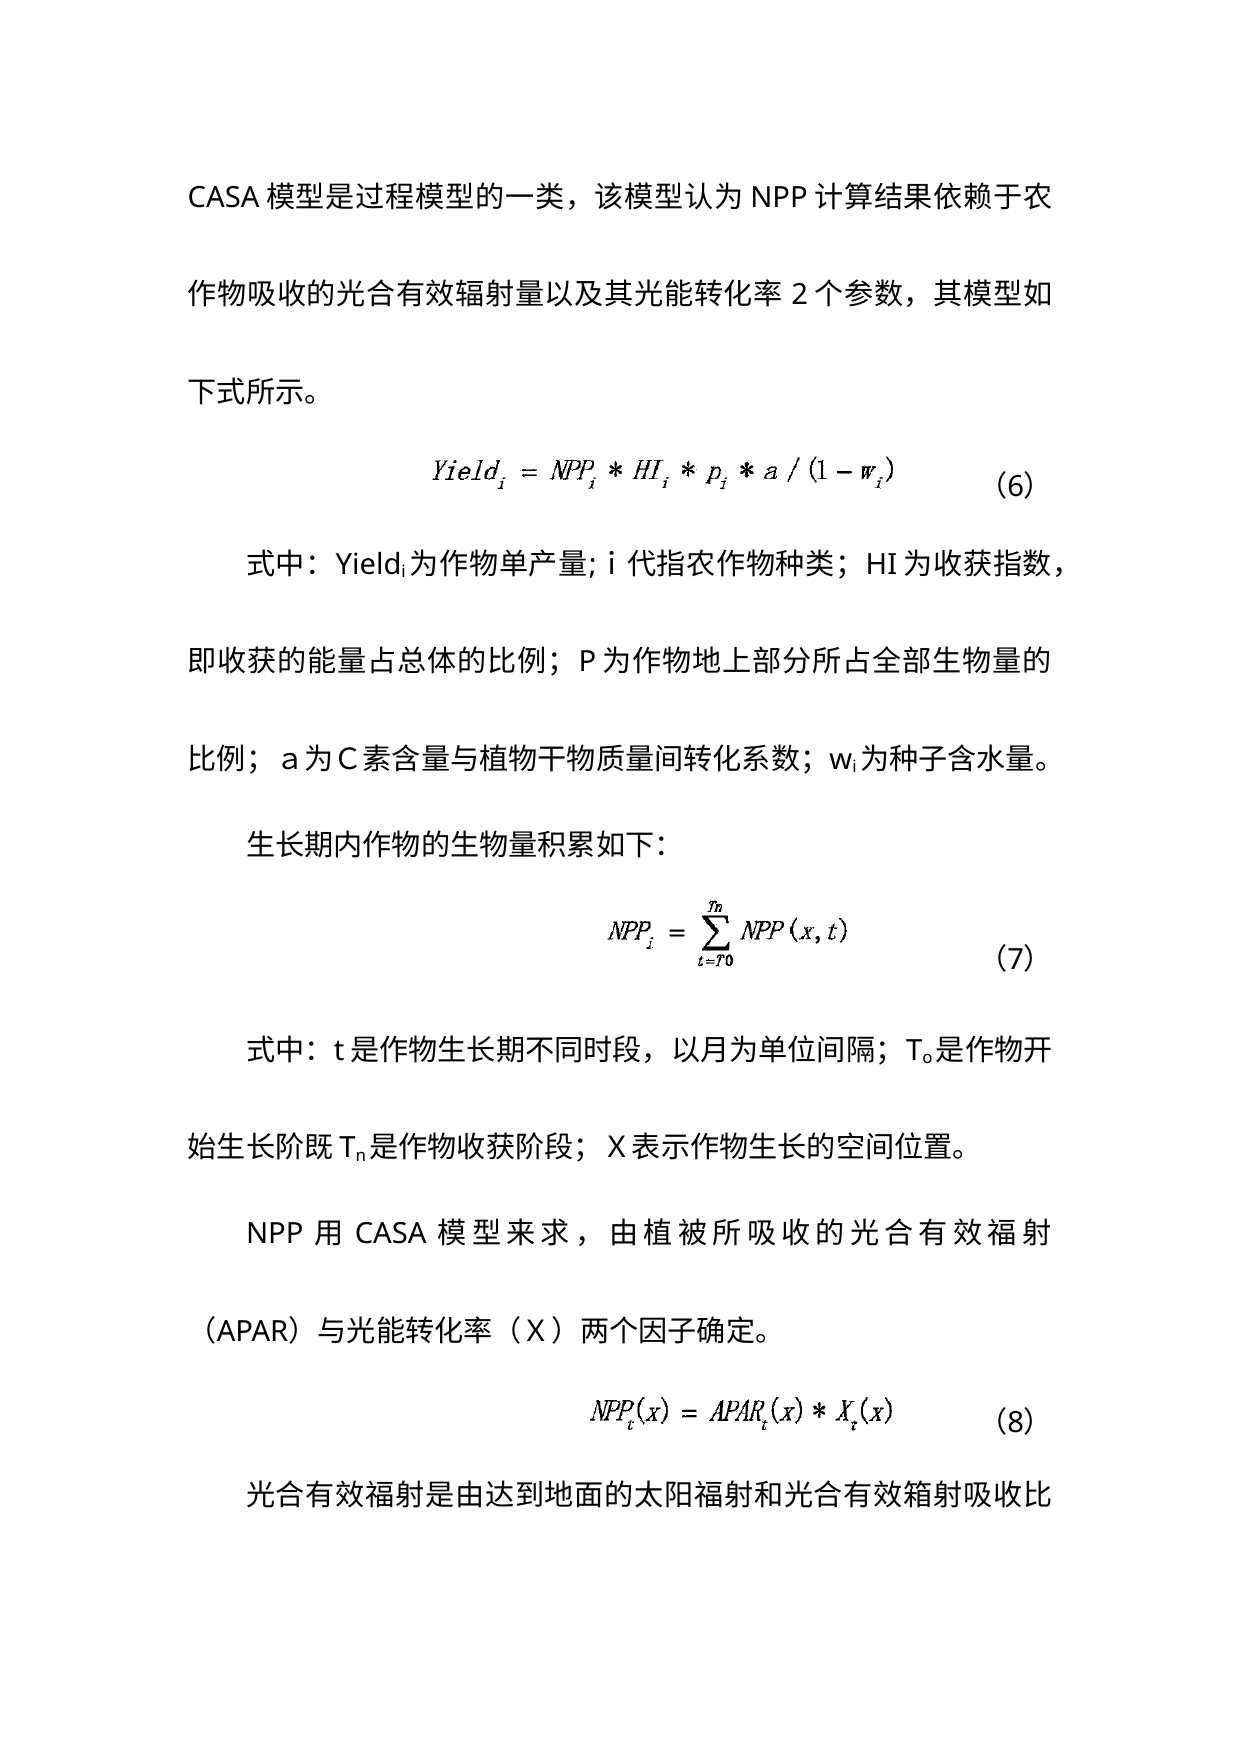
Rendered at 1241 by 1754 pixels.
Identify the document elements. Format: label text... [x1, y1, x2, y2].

picture [582, 1382, 895, 1433]
text 式中：Yieldi为作物单产量;ｉ代指农作物种类；HI为收获指数，即收获的能量占总体的比例；P为作物地上部分所占全部生物量的比例；ａ为Ｃ素含量与植物干物质量间转化系数；wi为种子含水量。 [187, 529, 1053, 789]
picture [407, 443, 918, 497]
picture [602, 896, 857, 970]
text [187, 162, 1053, 422]
text NPP用CASA模型来求，由植被所吸收的光合有效福射（APAR）与光能转化率（Ｘ）两个因子确定。 [187, 1199, 1053, 1361]
text （7） [187, 897, 1053, 994]
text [187, 1460, 1053, 1525]
text 式中：t是作物生长期不同时段，以月为单位间隔；To是作物开始生长阶既Tn是作物收获阶段；Ｘ表示作物生长的空间位置。 [187, 1015, 1053, 1178]
text 生长期内作物的生物量积累如下： [187, 810, 1053, 875]
